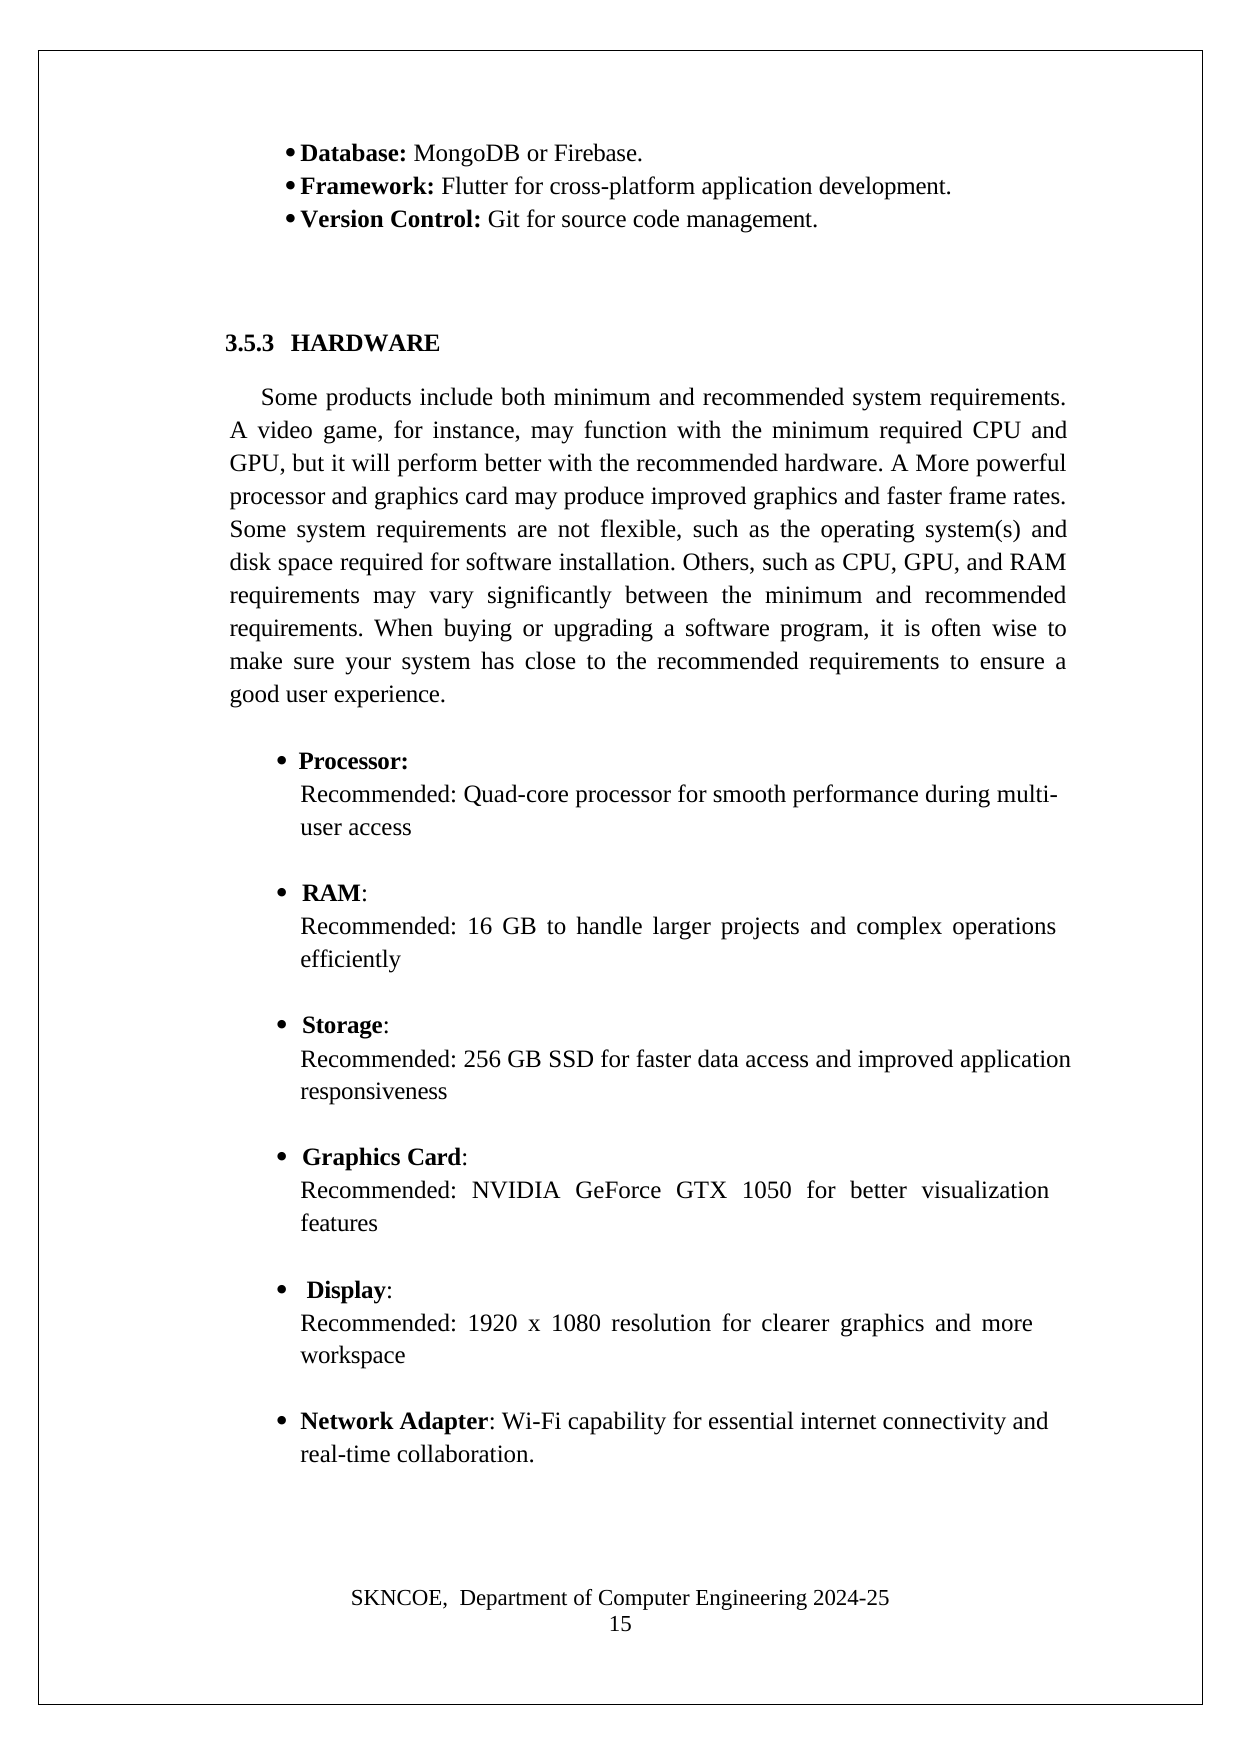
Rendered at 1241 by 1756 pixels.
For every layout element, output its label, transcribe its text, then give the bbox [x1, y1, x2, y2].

text Recommended: 16 GB to handle larger projects and complex operations efficiently [300, 911, 1083, 973]
text Recommended: 1920 x 1080 resolution for clearer graphics and more workspace [300, 1308, 1083, 1369]
subtitle Display: [277, 1275, 1202, 1304]
list Database: MongoDB or Firebase. [286, 138, 1202, 167]
list Framework: Flutter for cross-platform application development. [286, 171, 1202, 200]
subtitle HARDWARE [225, 328, 1202, 357]
list Network Adapter: Wi-Fi capability for essential internet connectivity and real-time collaboration. [277, 1406, 1060, 1468]
text Recommended: Quad-core processor for smooth performance during multi- user access [300, 779, 1083, 841]
text Some products include both minimum and recommended system requirements. A video game, for instance, may function with the minimum required CPU and GPU, but it will perform better with the recommended hardware. A More powerful processor and graphics card may produce improved graphics and faster frame rates. Some system requirements are not flexible, such as the operating system(s) and disk space required for software installation. Others, such as CPU, GPU, and RAM requirements may vary significantly between the minimum and recommended requirements. When buying or upgrading a software program, it is often wise to make sure your system has close to the recommended requirements to ensure a good user experience. [229, 382, 1067, 708]
subtitle Processor: [277, 746, 1202, 774]
text Recommended: NVIDIA GeForce GTX 1050 for better visualization features [300, 1175, 1083, 1237]
subtitle Storage: [277, 1011, 1202, 1039]
list Version Control: Git for source code management. [286, 204, 1202, 233]
text Recommended: 256 GB SSD for faster data access and improved application responsiveness [300, 1044, 1083, 1105]
subtitle Graphics Card: [277, 1142, 1202, 1171]
list RAM: [277, 878, 1202, 907]
